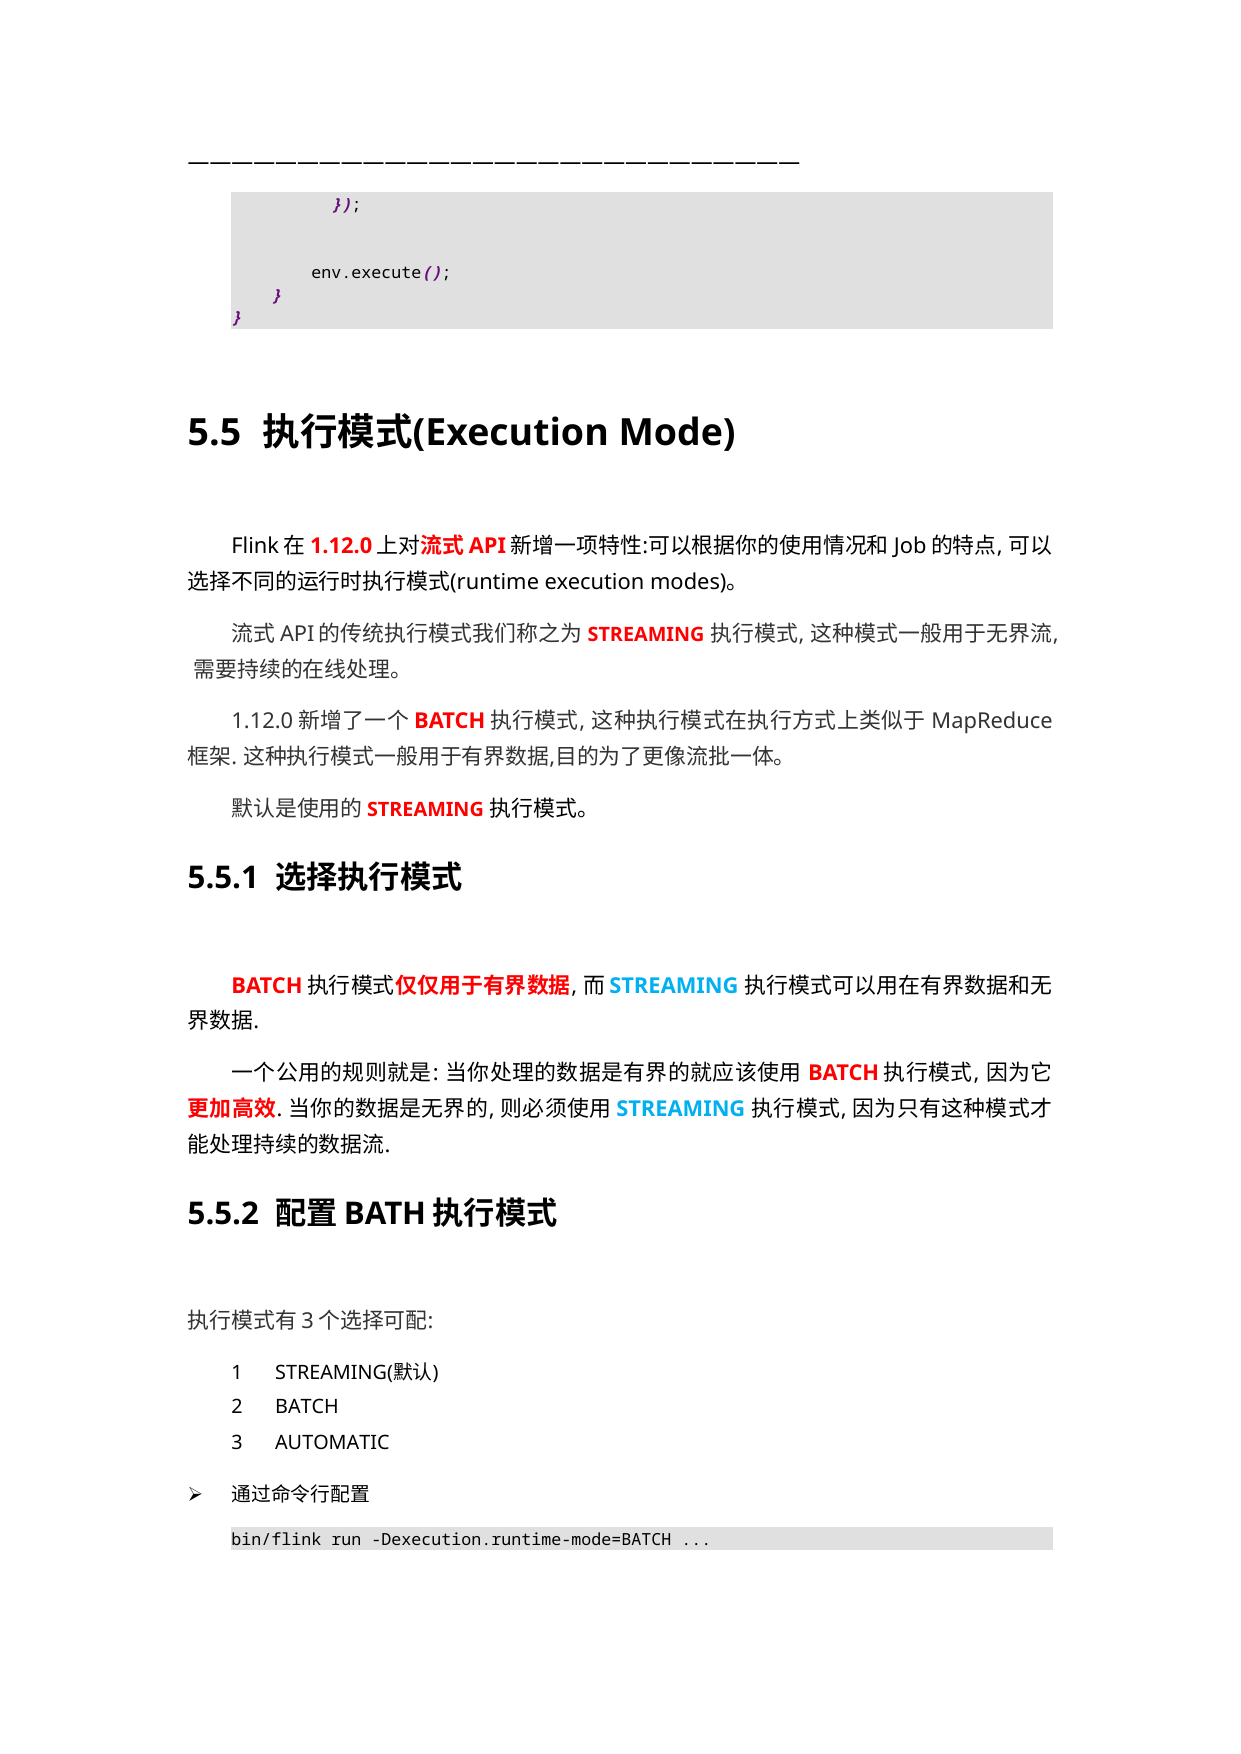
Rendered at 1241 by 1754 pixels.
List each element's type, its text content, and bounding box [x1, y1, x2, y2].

list 通过命令行配置 [187, 1477, 1053, 1509]
text 一个公用的规则就是: 当你处理的数据是有界的就应该使用BATCH执行模式, 因为它更加高效. 当你的数据是无界的, 则必须使用STREAMING 执行模式, 因为只有这种模式才能处理持续的数据流. [187, 1055, 1053, 1159]
subtitle 选择执行模式 [187, 843, 1053, 908]
text bin/flink run -Dexecution.runtime-mode=BATCH ... [231, 1527, 1053, 1550]
list BATCH [231, 1390, 1053, 1423]
list STREAMING(默认) [231, 1355, 1053, 1387]
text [231, 192, 1053, 329]
subtitle 执行模式(Execution Mode) [187, 397, 1053, 462]
text Flink在1.12.0上对流式API新增一项特性:可以根据你的使用情况和Job的特点, 可以选择不同的运行时执行模式(runtime execution modes)。 [187, 528, 1053, 596]
text 流式API的传统执行模式我们称之为STREAMING 执行模式, 这种模式一般用于无界流, 需要持续的在线处理。 [187, 616, 1053, 684]
text BATCH执行模式仅仅用于有界数据, 而STREAMING 执行模式可以用在有界数据和无界数据. [187, 967, 1053, 1036]
text 默认是使用的STREAMING 执行模式。 [187, 791, 1053, 823]
list AUTOMATIC [231, 1425, 1053, 1458]
text 1.12.0新增了一个BATCH执行模式, 这种执行模式在执行方式上类似于MapReduce框架. 这种执行模式一般用于有界数据,目的为了更像流批一体。 [187, 703, 1053, 771]
text 执行模式有3个选择可配: [187, 1303, 1053, 1335]
subtitle 配置BATH执行模式 [187, 1178, 1053, 1243]
